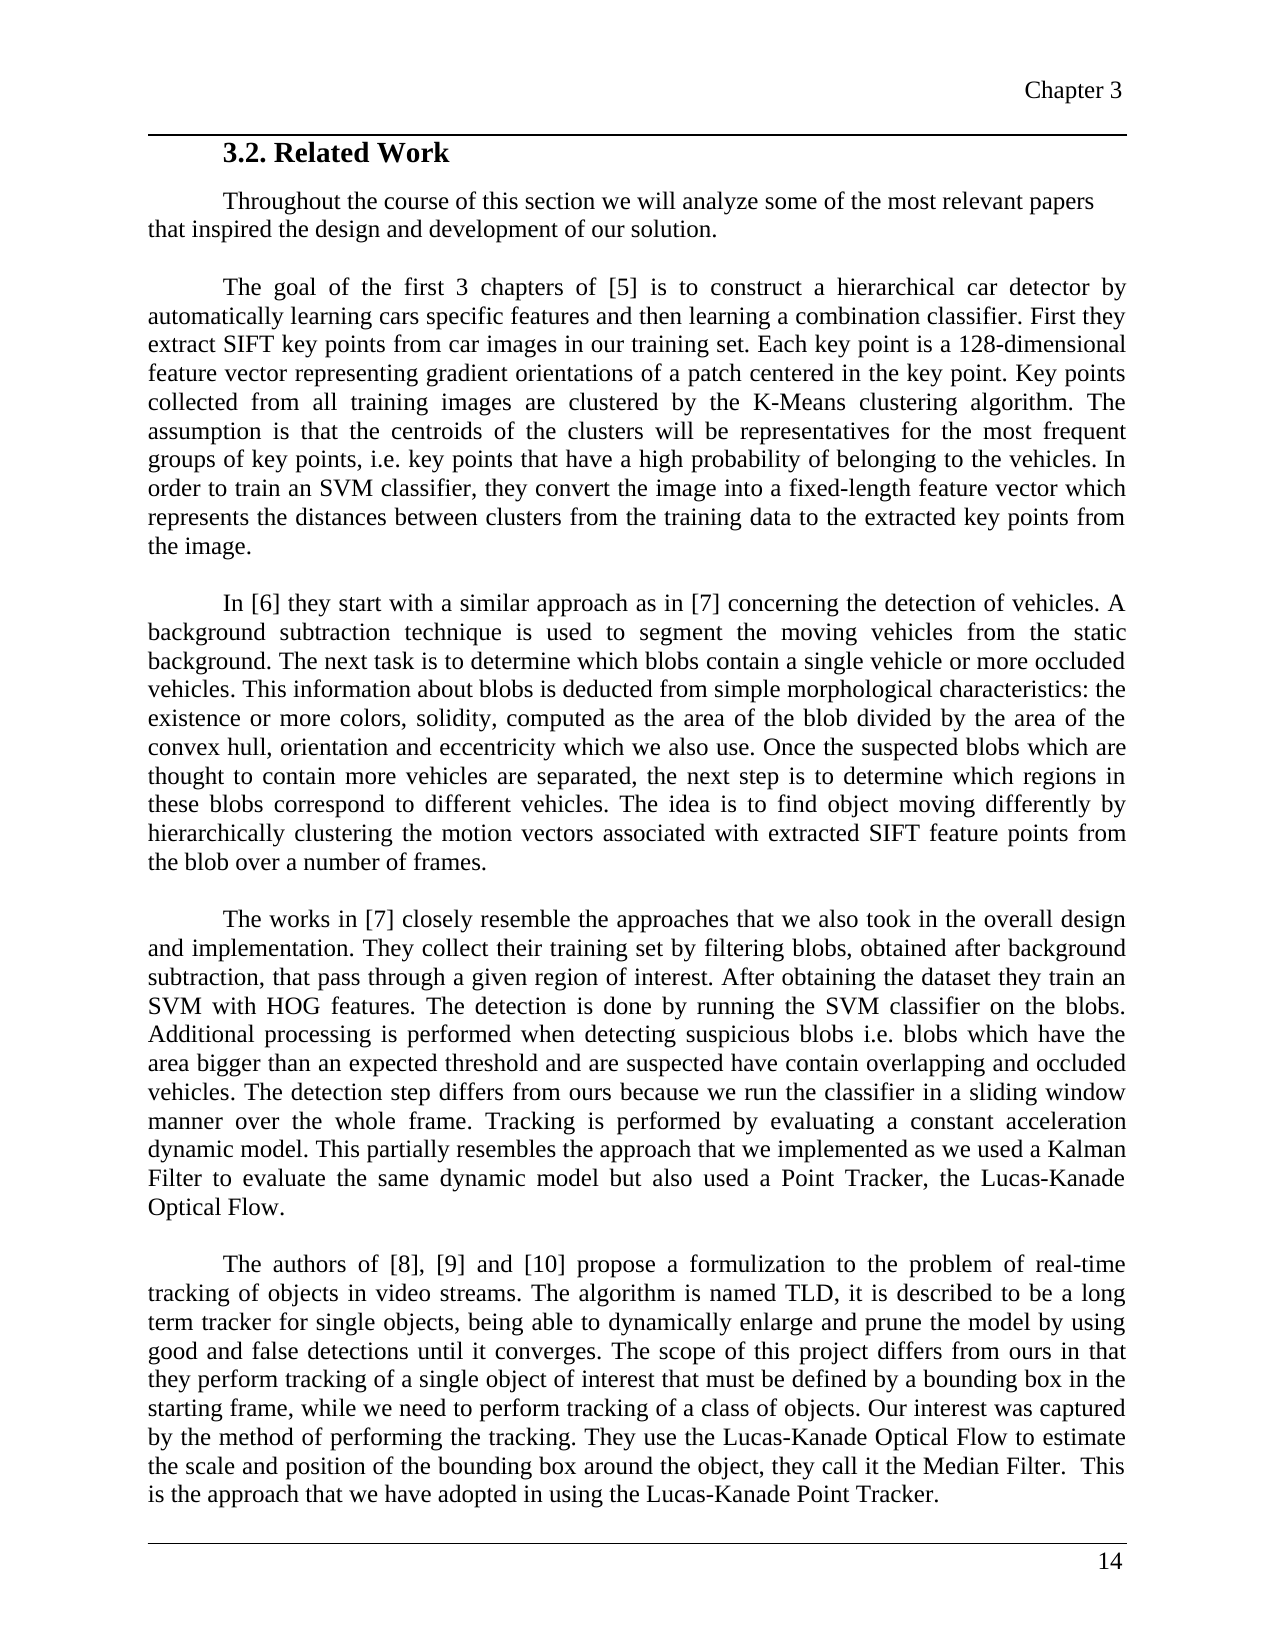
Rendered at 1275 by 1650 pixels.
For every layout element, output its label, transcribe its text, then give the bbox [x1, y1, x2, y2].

text In [6] they start with a similar approach as in [7] concerning the detection of vehicles. A background subtraction technique is used to segment the moving vehicles from the static background. The next task is to determine which blobs contain a single vehicle or more occluded vehicles. This information about blobs is deducted from simple morphological characteristics: the existence or more colors, solidity, computed as the area of the blob divided by the area of the convex hull, orientation and eccentricity which we also use. Once the suspected blobs which are thought to contain more vehicles are separated, the next step is to determine which regions in these blobs correspond to different vehicles. The idea is to find object moving differently by hierarchically clustering the motion vectors associated with extracted SIFT feature points from the blob over a number of frames. [148, 588, 1127, 876]
subtitle 3.2. Related Work [148, 136, 1127, 169]
text The works in [7] closely resemble the approaches that we also took in the overall design and implementation. They collect their training set by filtering blobs, obtained after background subtraction, that pass through a given region of interest. After obtaining the dataset they train an SVM with HOG features. The detection is done by running the SVM classifier on the blobs. Additional processing is performed when detecting suspicious blobs i.e. blobs which have the area bigger than an expected threshold and are suspected have contain overlapping and occluded vehicles. The detection step differs from ours because we run the classifier in a sliding window manner over the whole frame. Tracking is performed by evaluating a constant acceleration dynamic model. This partially resembles the approach that we implemented as we used a Kalman Filter to evaluate the same dynamic model but also used a Point Tracker, the Lucas-Kanade Optical Flow. [148, 904, 1127, 1221]
text The authors of [8], [9] and [10] propose a formulization to the problem of real-time tracking of objects in video streams. The algorithm is named TLD, it is described to be a long term tracker for single objects, being able to dynamically enlarge and prune the model by using good and false detections until it converges. The scope of this project differs from ours in that they perform tracking of a single object of interest that must be defined by a bounding box in the starting frame, while we need to perform tracking of a class of objects. Our interest was captured by the method of performing the tracking. They use the Lucas-Kanade Optical Flow to estimate the scale and position of the bounding box around the object, they call it the Median Filter. This is the approach that we have adopted in using the Lucas-Kanade Point Tracker. [148, 1249, 1127, 1508]
text The goal of the first 3 chapters of [5] is to construct a hierarchical car detector by automatically learning cars specific features and then learning a combination classifier. First they extract SIFT key points from car images in our training set. Each key point is a 128-dimensional feature vector representing gradient orientations of a patch centered in the key point. Key points collected from all training images are clustered by the K-Means clustering algorithm. The assumption is that the centroids of the clusters will be representatives for the most frequent groups of key points, i.e. key points that have a high probability of belonging to the vehicles. In order to train an SVM classifier, they convert the image into a fixed-length feature vector which represents the distances between clusters from the training data to the extracted key points from the image. [148, 272, 1127, 559]
text Throughout the course of this section we will analyze some of the most relevant papers that inspired the design and development of our solution. [148, 186, 1127, 243]
